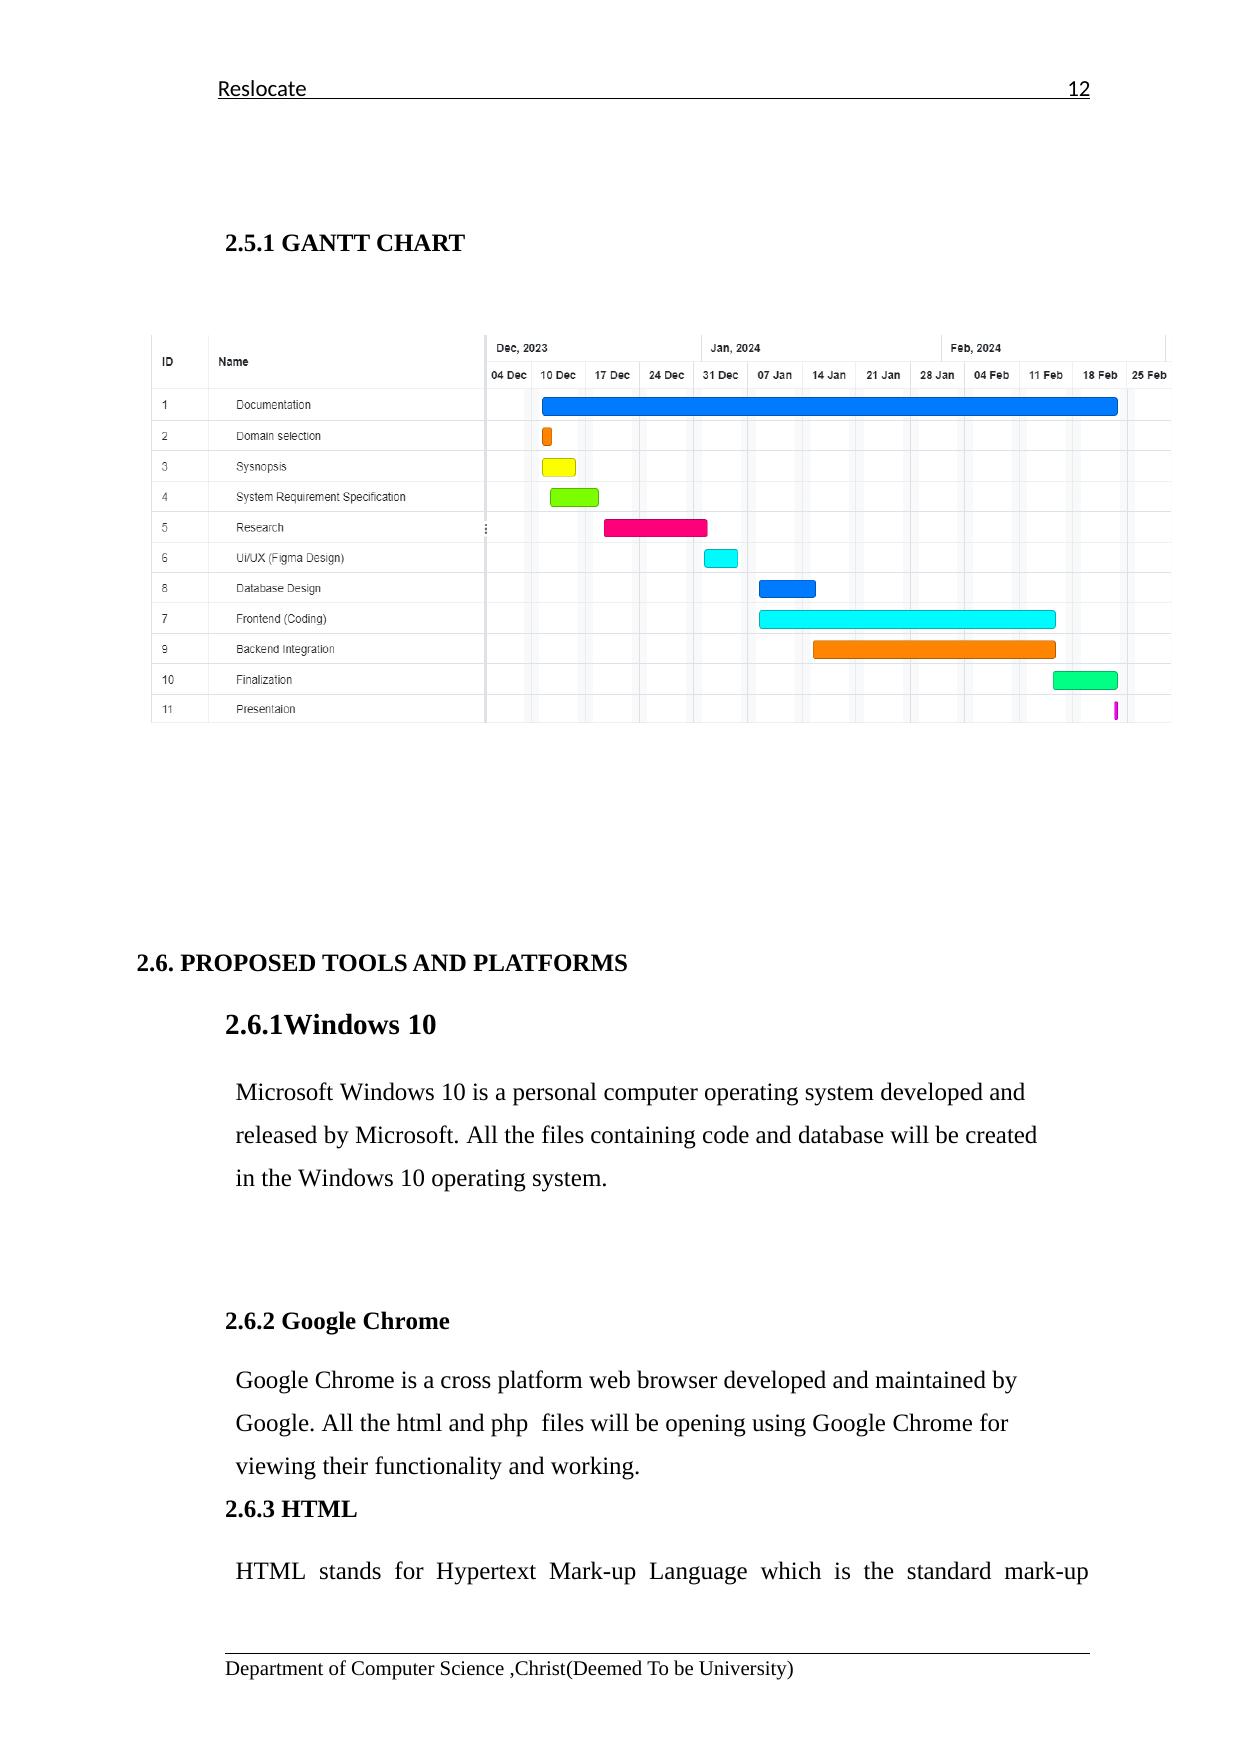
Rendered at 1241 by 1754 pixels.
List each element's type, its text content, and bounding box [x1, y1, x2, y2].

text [235, 1556, 1090, 1585]
text 2.5.1 GANTT CHART [166, 228, 1090, 257]
text 2.6. PROPOSED TOOLS AND PLATFORMS [136, 948, 1090, 976]
text 2.6.3 HTML [225, 1494, 1090, 1523]
picture [151, 335, 1172, 723]
text 2.6.1Windows 10 [225, 1007, 1090, 1041]
text Microsoft Windows 10 is a personal computer operating system developed and released by Microsoft. All the files containing code and database will be created in the Windows 10 operating system. [235, 1077, 1061, 1192]
text 2.6.2 Google Chrome [225, 1306, 1090, 1335]
text Google Chrome is a cross platform web browser developed and maintained by Google. All the html and php files will be opening using Google Chrome for viewing their functionality and working. [235, 1365, 1090, 1480]
